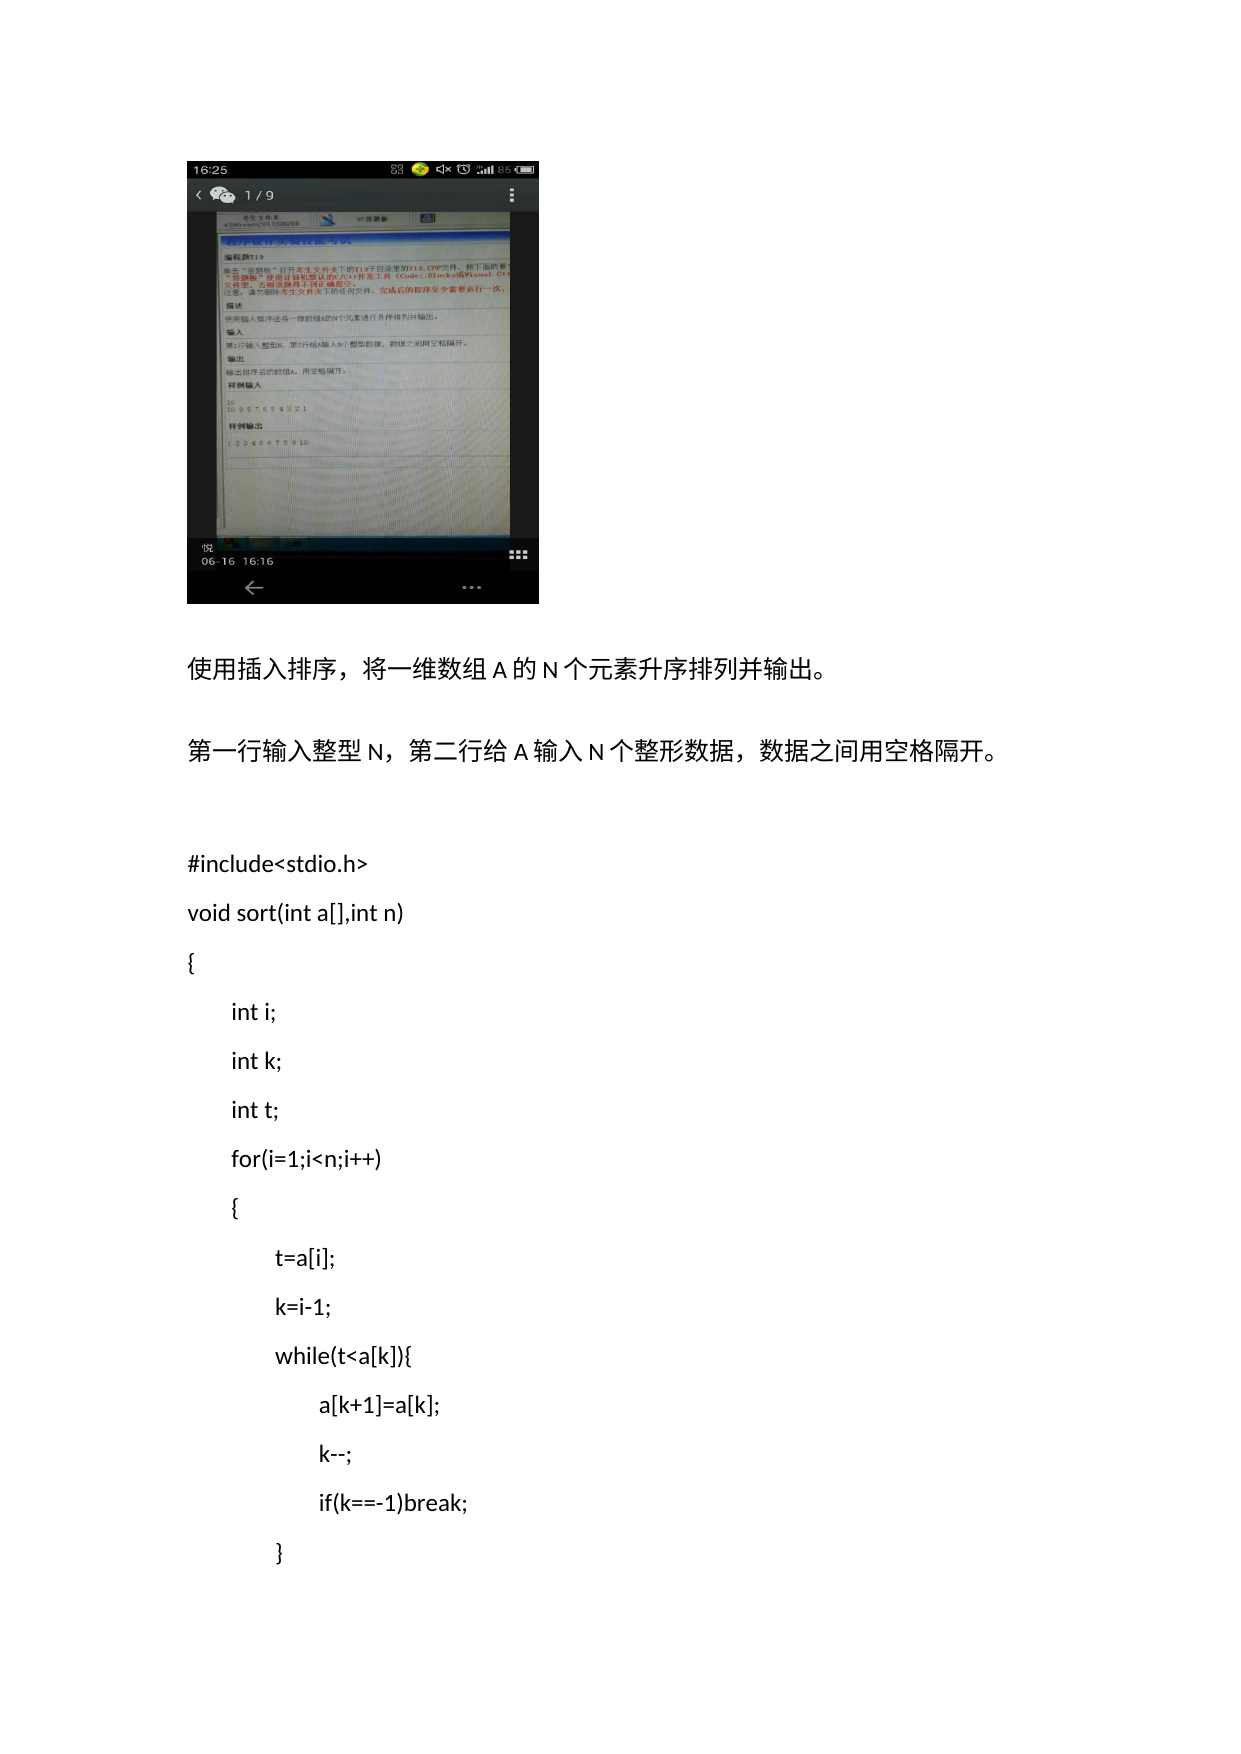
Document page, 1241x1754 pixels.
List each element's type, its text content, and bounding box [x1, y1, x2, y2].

text { [187, 946, 1053, 978]
text } [187, 1536, 1053, 1568]
text if(k==-1)break; [187, 1487, 1053, 1519]
text #include<stdio.h> [187, 847, 1053, 880]
text 使用插入排序，将一维数组A的N个元素升序排列并输出。 [187, 635, 1053, 700]
picture [187, 161, 539, 604]
text k=i-1; [187, 1290, 1053, 1322]
text int k; [187, 1044, 1053, 1077]
text for(i=1;i<n;i++) [187, 1142, 1053, 1175]
text t=a[i]; [187, 1241, 1053, 1273]
text { [187, 1192, 1053, 1224]
text int i; [187, 995, 1053, 1027]
text a[k+1]=a[k]; [187, 1388, 1053, 1421]
text k--; [187, 1437, 1053, 1470]
text 第一行输入整型N，第二行给A输入N个整形数据，数据之间用空格隔开。 [187, 717, 1053, 782]
text while(t<a[k]){ [187, 1339, 1053, 1372]
text int t; [187, 1093, 1053, 1126]
text void sort(int a[],int n) [187, 897, 1053, 929]
